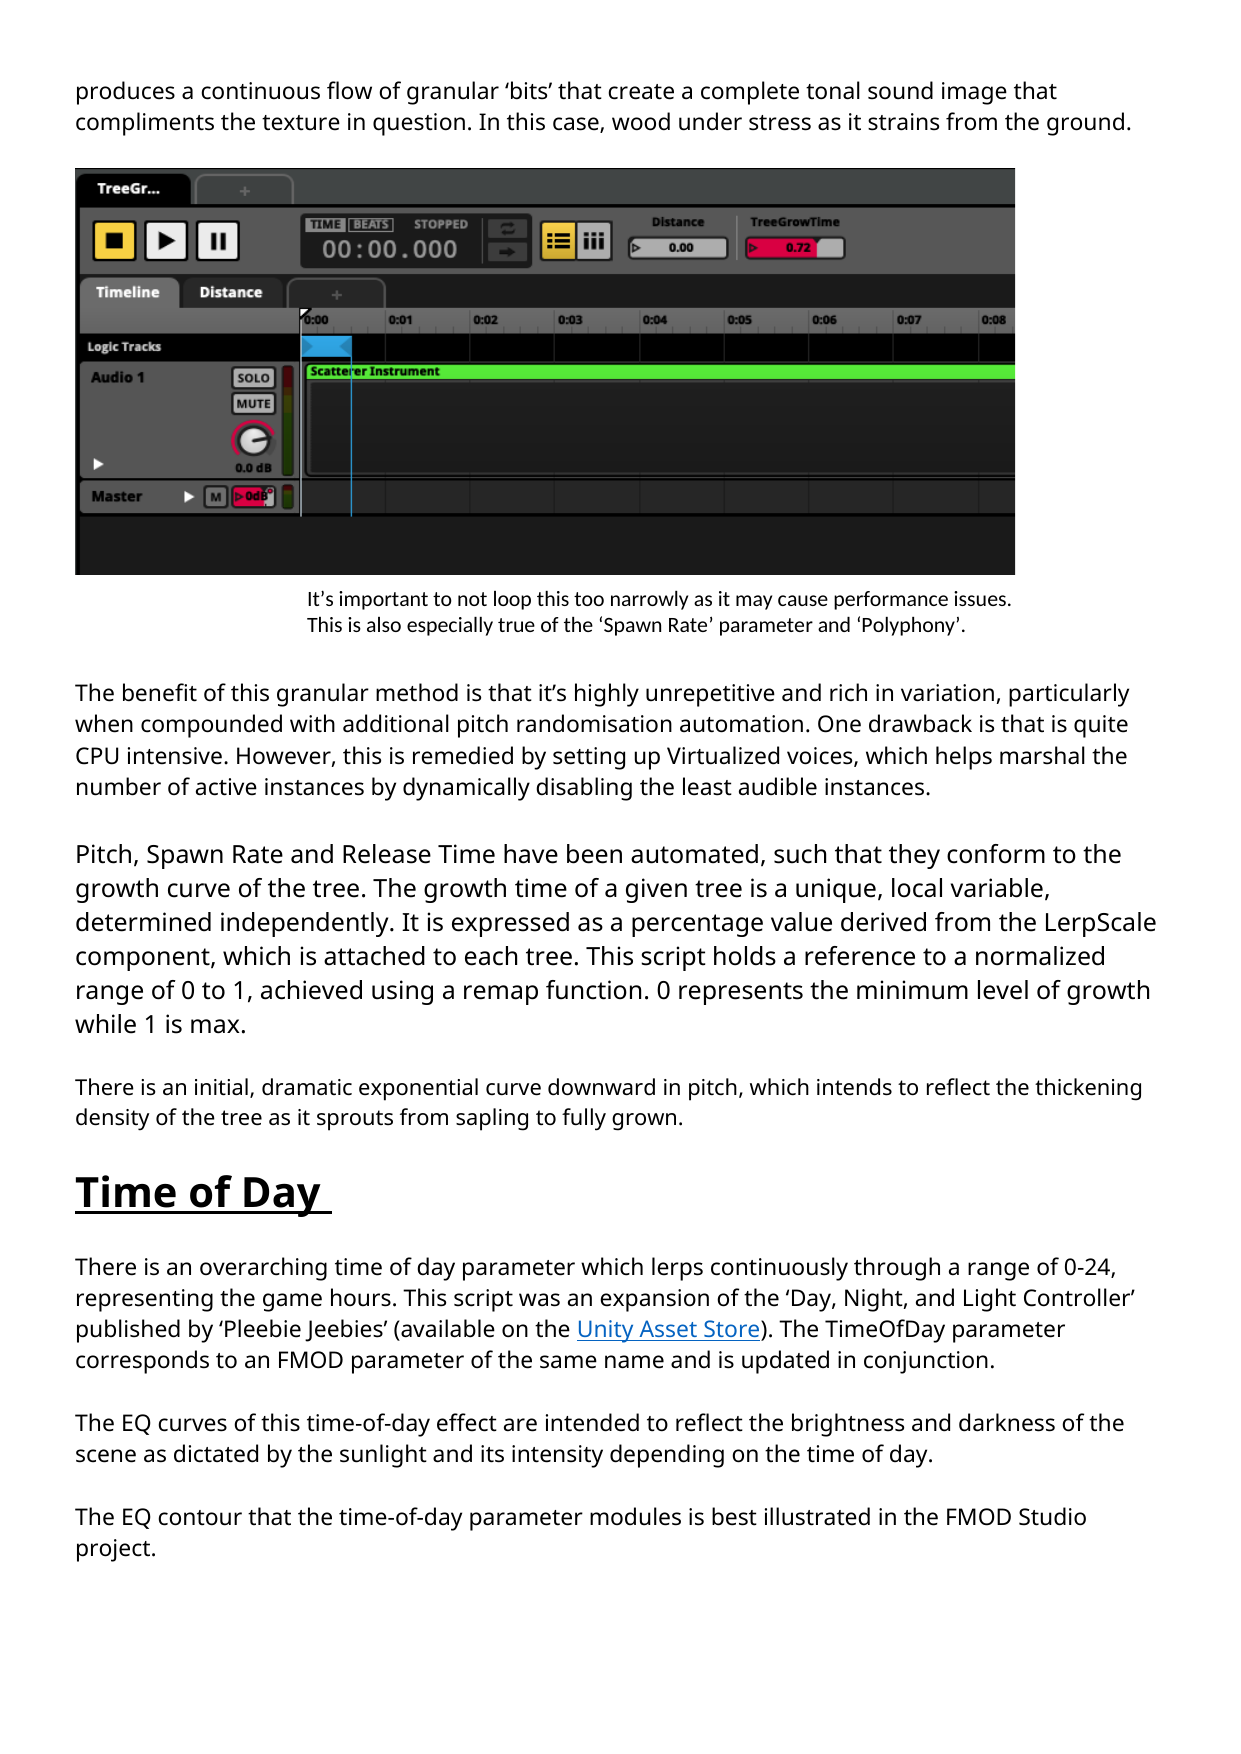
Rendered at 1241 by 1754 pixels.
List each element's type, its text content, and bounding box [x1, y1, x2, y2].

text Time of Day [75, 1163, 1165, 1219]
text There is an initial, dramatic exponential curve downward in pitch, which intends to reflect the thickening density of the tree as it sprouts from sapling to fully grown. [75, 1072, 1165, 1131]
picture [75, 168, 1016, 575]
text The benefit of this granular method is that it’s highly unrepetitive and rich in variation, particularly when compounded with additional pitch randomisation automation. One drawback is that is quite CPU intensive. However, this is remedied by setting up Virtualized voices, which helps marshal the number of active instances by dynamically disabling the least audible instances. [75, 677, 1165, 802]
text The EQ curves of this time-of-day effect are intended to reflect the brightness and darkness of the scene as dictated by the sunlight and its intensity depending on the time of day. [75, 1407, 1165, 1469]
text There is an overarching time of day parameter which lerps continuously through a range of 0-24, representing the game hours. This script was an expansion of the ‘Day, Night, and Light Controller’ published by ‘Pleebie Jeebies’ (available on the Unity Asset Store). The TimeOfDay parameter corresponds to an FMOD parameter of the same name and is updated in conjunction. [75, 1251, 1165, 1376]
text The EQ contour that the time-of-day parameter modules is best illustrated in the FMOD Studio project. [75, 1501, 1165, 1563]
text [75, 75, 1165, 137]
text Pitch, Spawn Rate and Release Time have been automated, such that they conform to the growth curve of the tree. The growth time of a given tree is a unique, local variable, determined independently. It is expressed as a percentage value derived from the LerpScale component, which is attached to each tree. This script holds a reference to a normalized range of 0 to 1, achieved using a remap function. 0 represents the minimum level of growth while 1 is max. [75, 836, 1165, 1041]
